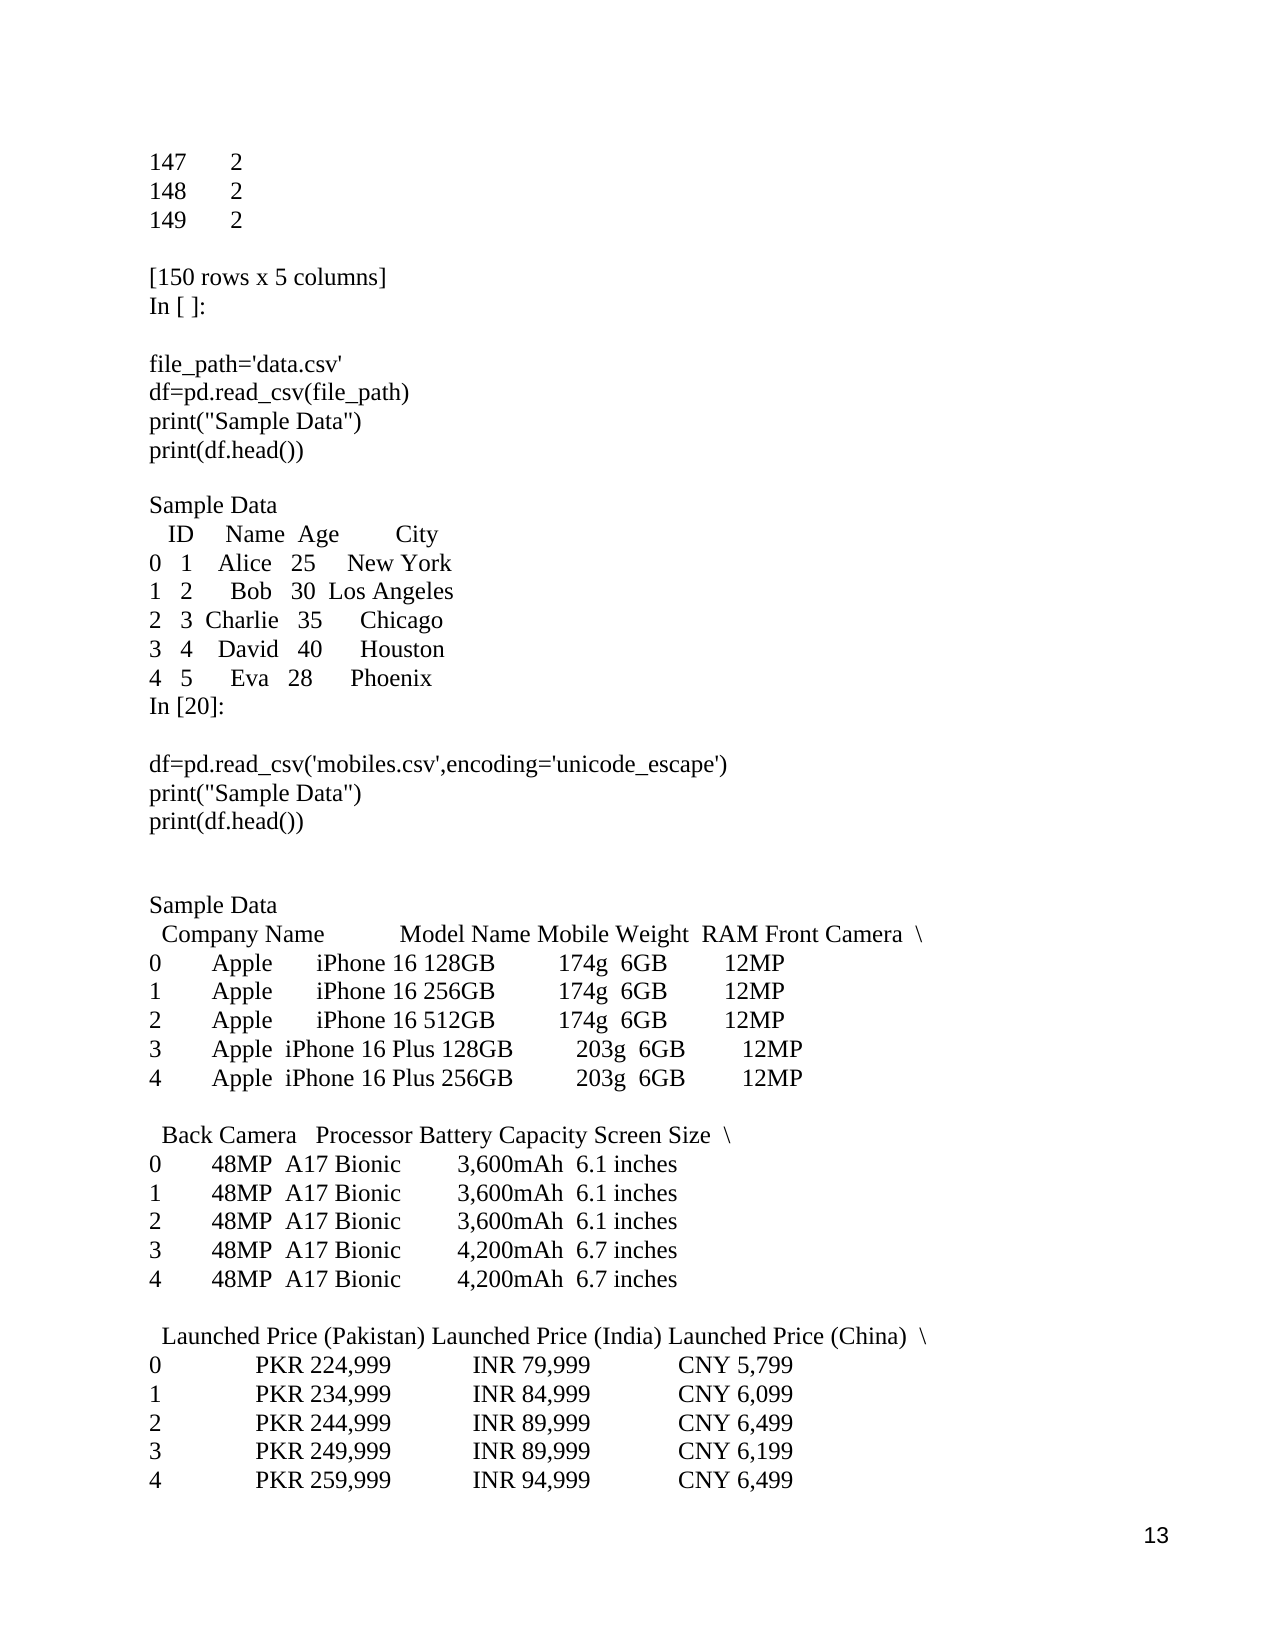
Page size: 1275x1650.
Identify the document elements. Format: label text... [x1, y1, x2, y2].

text 3 4 David 40 Houston [149, 634, 1169, 663]
text 2 48MP A17 Bionic 3,600mAh 6.1 inches [149, 1206, 1169, 1235]
text [150 rows x 5 columns] [149, 262, 1169, 291]
text 1 2 Bob 30 Los Angeles [149, 576, 1169, 605]
text 0 PKR 224,999 INR 79,999 CNY 5,799 [149, 1350, 1169, 1379]
text In [ ]: [149, 291, 1169, 320]
text df=pd.read_csv('mobiles.csv',encoding='unicode_escape') [149, 749, 1169, 778]
text 3 48MP A17 Bionic 4,200mAh 6.7 inches [149, 1235, 1169, 1264]
text 4 5 Eva 28 Phoenix [149, 663, 1169, 691]
text Sample Data [149, 890, 1169, 919]
text 3 PKR 249,999 INR 89,999 CNY 6,199 [149, 1436, 1169, 1465]
text Company Name Model Name Mobile Weight RAM Front Camera \ [149, 919, 1169, 948]
text Back Camera Processor Battery Capacity Screen Size \ [149, 1120, 1169, 1149]
text 147 2 [149, 147, 1169, 176]
text df=pd.read_csv(file_path) [149, 377, 1169, 406]
text 3 Apple iPhone 16 Plus 128GB 203g 6GB 12MP [149, 1034, 1169, 1063]
text Sample Data [149, 490, 1169, 519]
text 4 48MP A17 Bionic 4,200mAh 6.7 inches [149, 1264, 1169, 1293]
text In [20]: [149, 691, 1169, 720]
text 1 48MP A17 Bionic 3,600mAh 6.1 inches [149, 1178, 1169, 1206]
text file_path='data.csv' [149, 349, 1169, 377]
text ID Name Age City [149, 519, 1169, 548]
text 149 2 [149, 205, 1169, 234]
text 1 PKR 234,999 INR 84,999 CNY 6,099 [149, 1379, 1169, 1408]
text 4 PKR 259,999 INR 94,999 CNY 6,499 [149, 1465, 1169, 1494]
text 0 48MP A17 Bionic 3,600mAh 6.1 inches [149, 1149, 1169, 1178]
text 4 Apple iPhone 16 Plus 256GB 203g 6GB 12MP [149, 1063, 1169, 1091]
text 1 Apple iPhone 16 256GB 174g 6GB 12MP [149, 976, 1169, 1005]
text Launched Price (Pakistan) Launched Price (India) Launched Price (China) \ [149, 1321, 1169, 1350]
text 148 2 [149, 176, 1169, 205]
text 2 Apple iPhone 16 512GB 174g 6GB 12MP [149, 1005, 1169, 1034]
text 2 3 Charlie 35 Chicago [149, 605, 1169, 634]
text 0 1 Alice 25 New York [149, 548, 1169, 576]
text print("Sample Data") [149, 406, 1169, 435]
text print(df.head()) [149, 806, 1169, 835]
text 2 PKR 244,999 INR 89,999 CNY 6,499 [149, 1408, 1169, 1436]
text print(df.head()) [149, 435, 1169, 464]
text 0 Apple iPhone 16 128GB 174g 6GB 12MP [149, 948, 1169, 976]
text print("Sample Data") [149, 778, 1169, 806]
